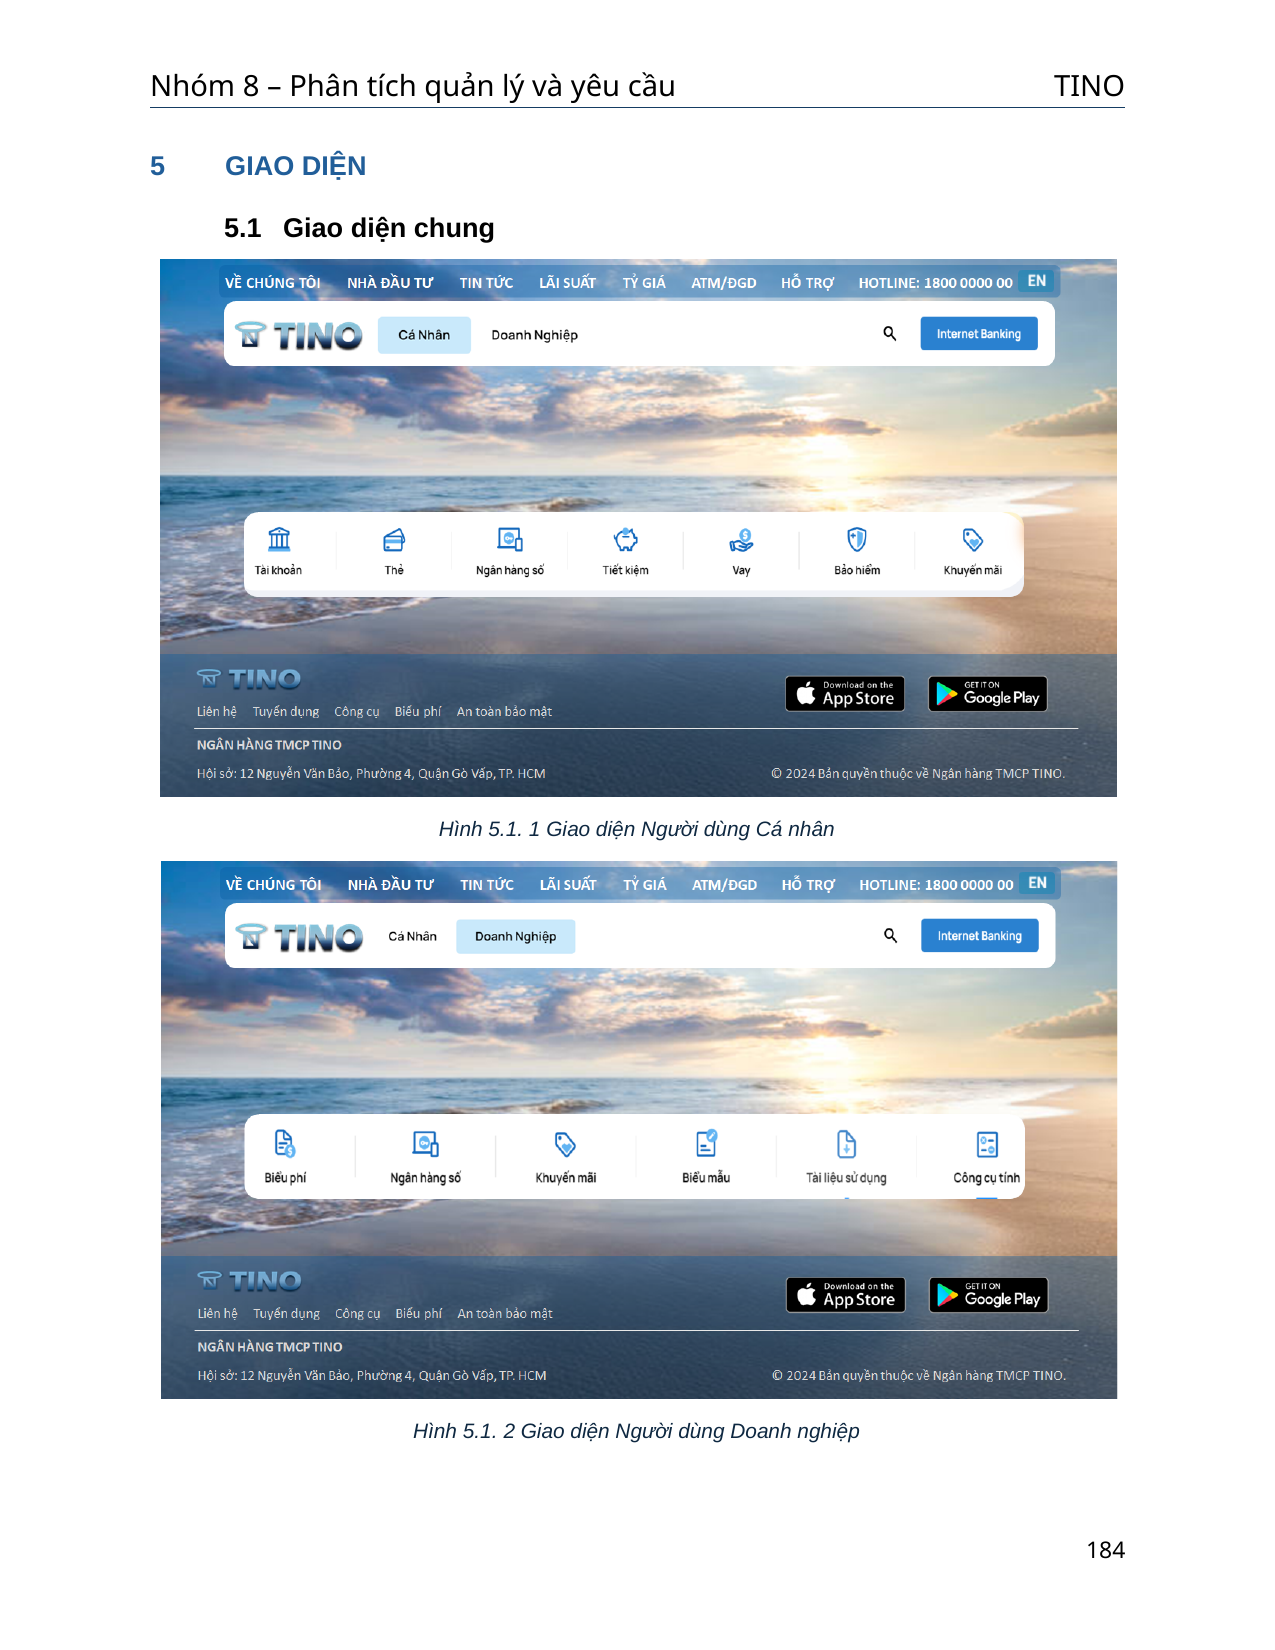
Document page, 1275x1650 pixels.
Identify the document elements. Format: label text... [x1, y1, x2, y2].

text Hình 5.1. 2 Giao diện Người dùng Doanh nghiệp [150, 1419, 1125, 1443]
subtitle 5 GIAO DIỆN [150, 150, 1125, 181]
picture [150, 259, 1125, 797]
text Hình 5.1. 1 Giao diện Người dùng Cá nhân [150, 817, 1125, 841]
picture [150, 861, 1125, 1399]
subtitle 5.1 Giao diện chung [224, 212, 1125, 244]
